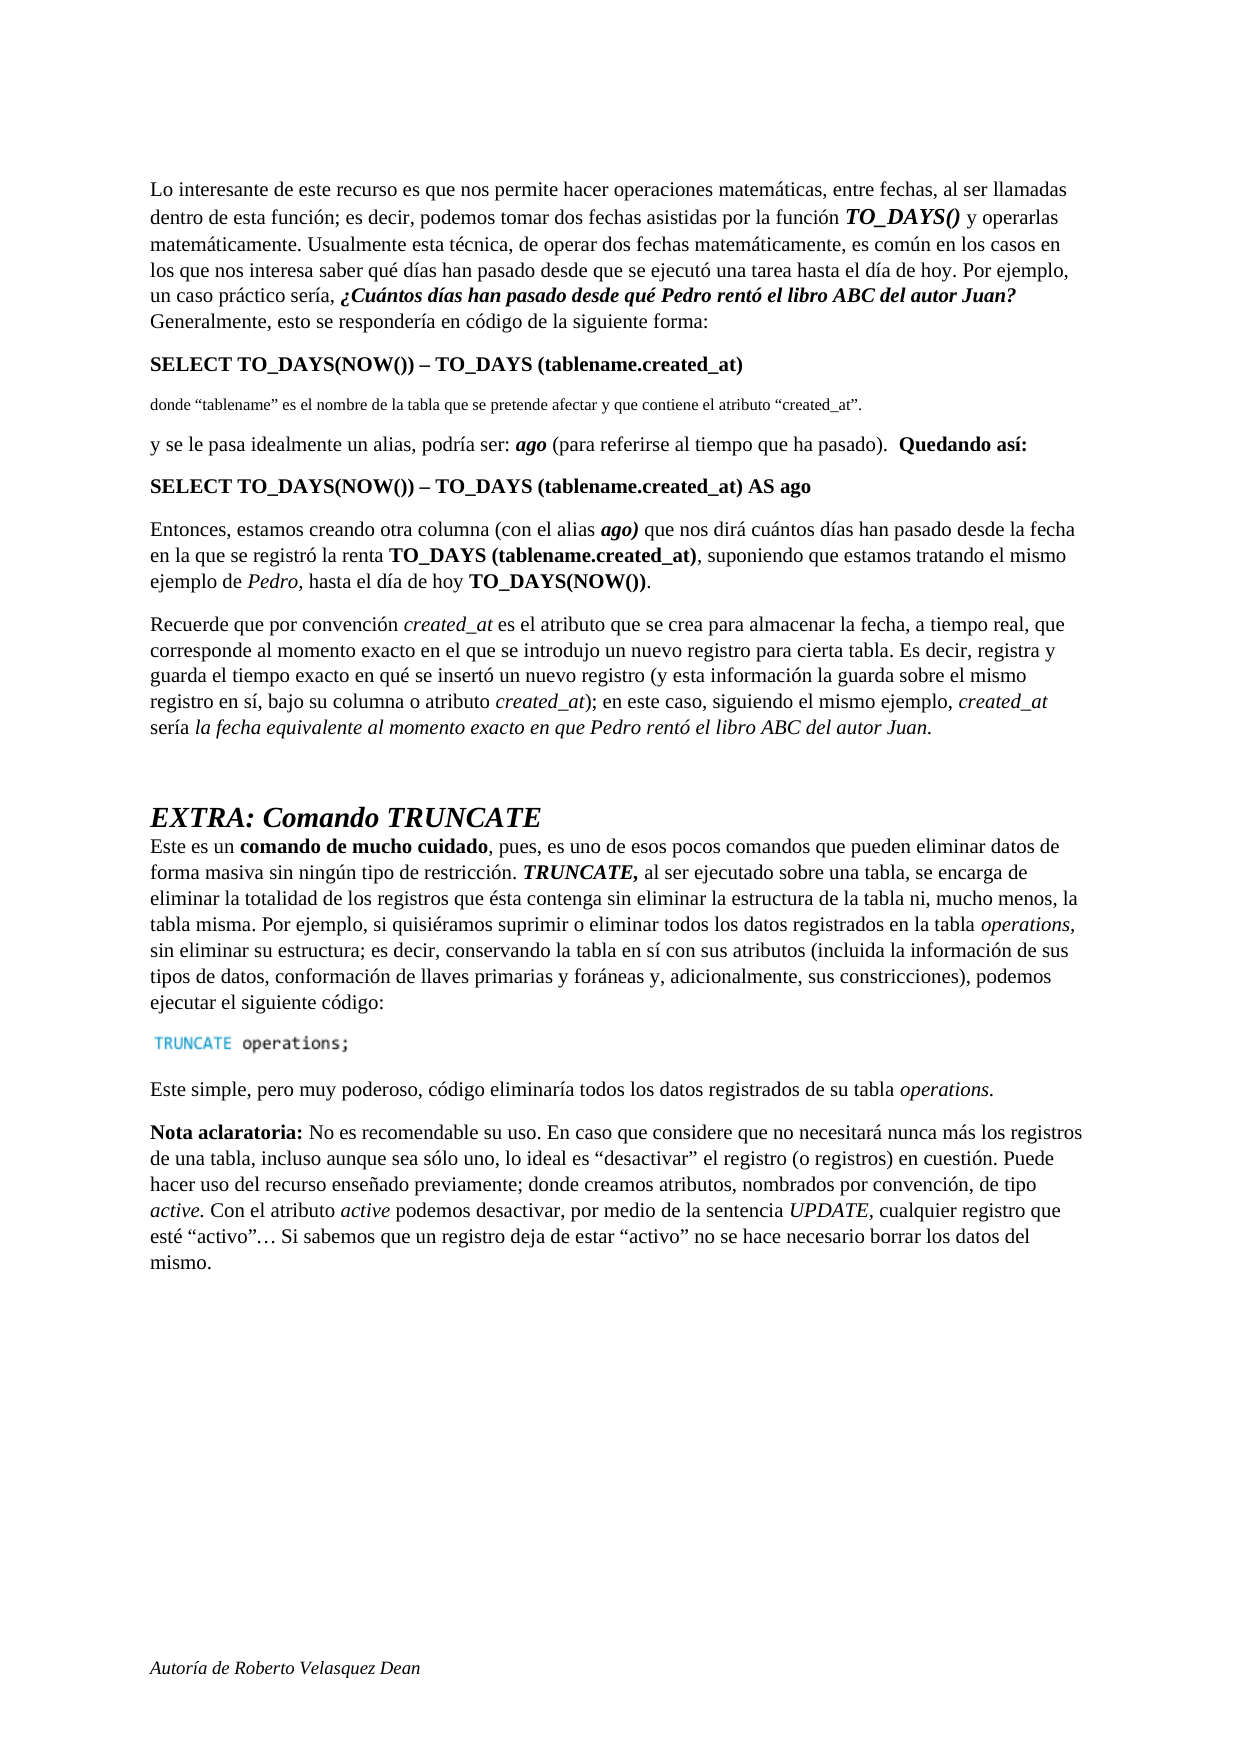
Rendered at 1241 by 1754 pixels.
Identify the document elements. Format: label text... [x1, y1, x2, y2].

text Recuerde que por convención created_at es el atributo que se crea para almacenar la fecha, a tiempo real, que corresponde al momento exacto en el que se introdujo un nuevo registro para cierta tabla. Es decir, registra y guarda el tiempo exacto en qué se insertó un nuevo registro (y esta información la guarda sobre el mismo registro en sí, bajo su columna o atributo created_at); en este caso, siguiendo el mismo ejemplo, created_at sería la fecha equivalente al momento exacto en que Pedro rentó el libro ABC del autor Juan. [150, 612, 1090, 739]
text Este simple, pero muy poderoso, código eliminaría todos los datos registrados de su tabla operations. [150, 1077, 1090, 1101]
text SELECT TO_DAYS(NOW()) – TO_DAYS (tablename.created_at) [150, 352, 1090, 376]
text SELECT TO_DAYS(NOW()) – TO_DAYS (tablename.created_at) AS ago [150, 474, 1090, 498]
text Nota aclaratoria: No es recomendable su uso. En caso que considere que no necesitará nunca más los registros de una tabla, incluso aunque sea sólo uno, lo ideal es “desactivar” el registro (o registros) en cuestión. Puede hacer uso del recurso enseñado previamente; donde creamos atributos, nombrados por convención, de tipo active. Con el atributo active podemos desactivar, por medio de la sentencia UPDATE, cualquier registro que esté “activo”… Si sabemos que un registro deja de estar “activo” no se hace necesario borrar los datos del mismo. [150, 1120, 1090, 1274]
text Entonces, estamos creando otra columna (con el alias ago) que nos dirá cuántos días han pasado desde la fecha en la que se registró la renta TO_DAYS (tablename.created_at), suponiendo que estamos tratando el mismo ejemplo de Pedro, hasta el día de hoy TO_DAYS(NOW()). [150, 517, 1090, 593]
subtitle EXTRA: Comando TRUNCATE [150, 801, 1090, 834]
text y se le pasa idealmente un alias, podría ser: ago (para referirse al tiempo que ha pasado). Quedando así: [150, 432, 1090, 456]
text Este es un comando de mucho cuidado, pues, es uno de esos pocos comandos que pueden eliminar datos de forma masiva sin ningún tipo de restricción. TRUNCATE, al ser ejecutado sobre una tabla, se encarga de eliminar la totalidad de los registros que ésta contenga sin eliminar la estructura de la tabla ni, mucho menos, la tabla misma. Por ejemplo, si quisiéramos suprimir o eliminar todos los datos registrados en la tabla operations, sin eliminar su estructura; es decir, conservando la tabla en sí con sus atributos (incluida la información de sus tipos de datos, conformación de llaves primarias y foráneas y, adicionalmente, sus constricciones), podemos ejecutar el siguiente código: [150, 834, 1090, 1014]
picture [150, 1032, 352, 1055]
text Lo interesante de este recurso es que nos permite hacer operaciones matemáticas, entre fechas, al ser llamadas dentro de esta función; es decir, podemos tomar dos fechas asistidas por la función TO_DAYS() y operarlas matemáticamente. Usualmente esta técnica, de operar dos fechas matemáticamente, es común en los casos en los que nos interesa saber qué días han pasado desde que se ejecutó una tarea hasta el día de hoy. Por ejemplo, un caso práctico sería, ¿Cuántos días han pasado desde qué Pedro rentó el libro ABC del autor Juan? Generalmente, esto se respondería en código de la siguiente forma: [150, 177, 1090, 333]
text donde “tablename” es el nombre de la tabla que se pretende afectar y que contiene el atributo “created_at”. [150, 394, 1090, 414]
